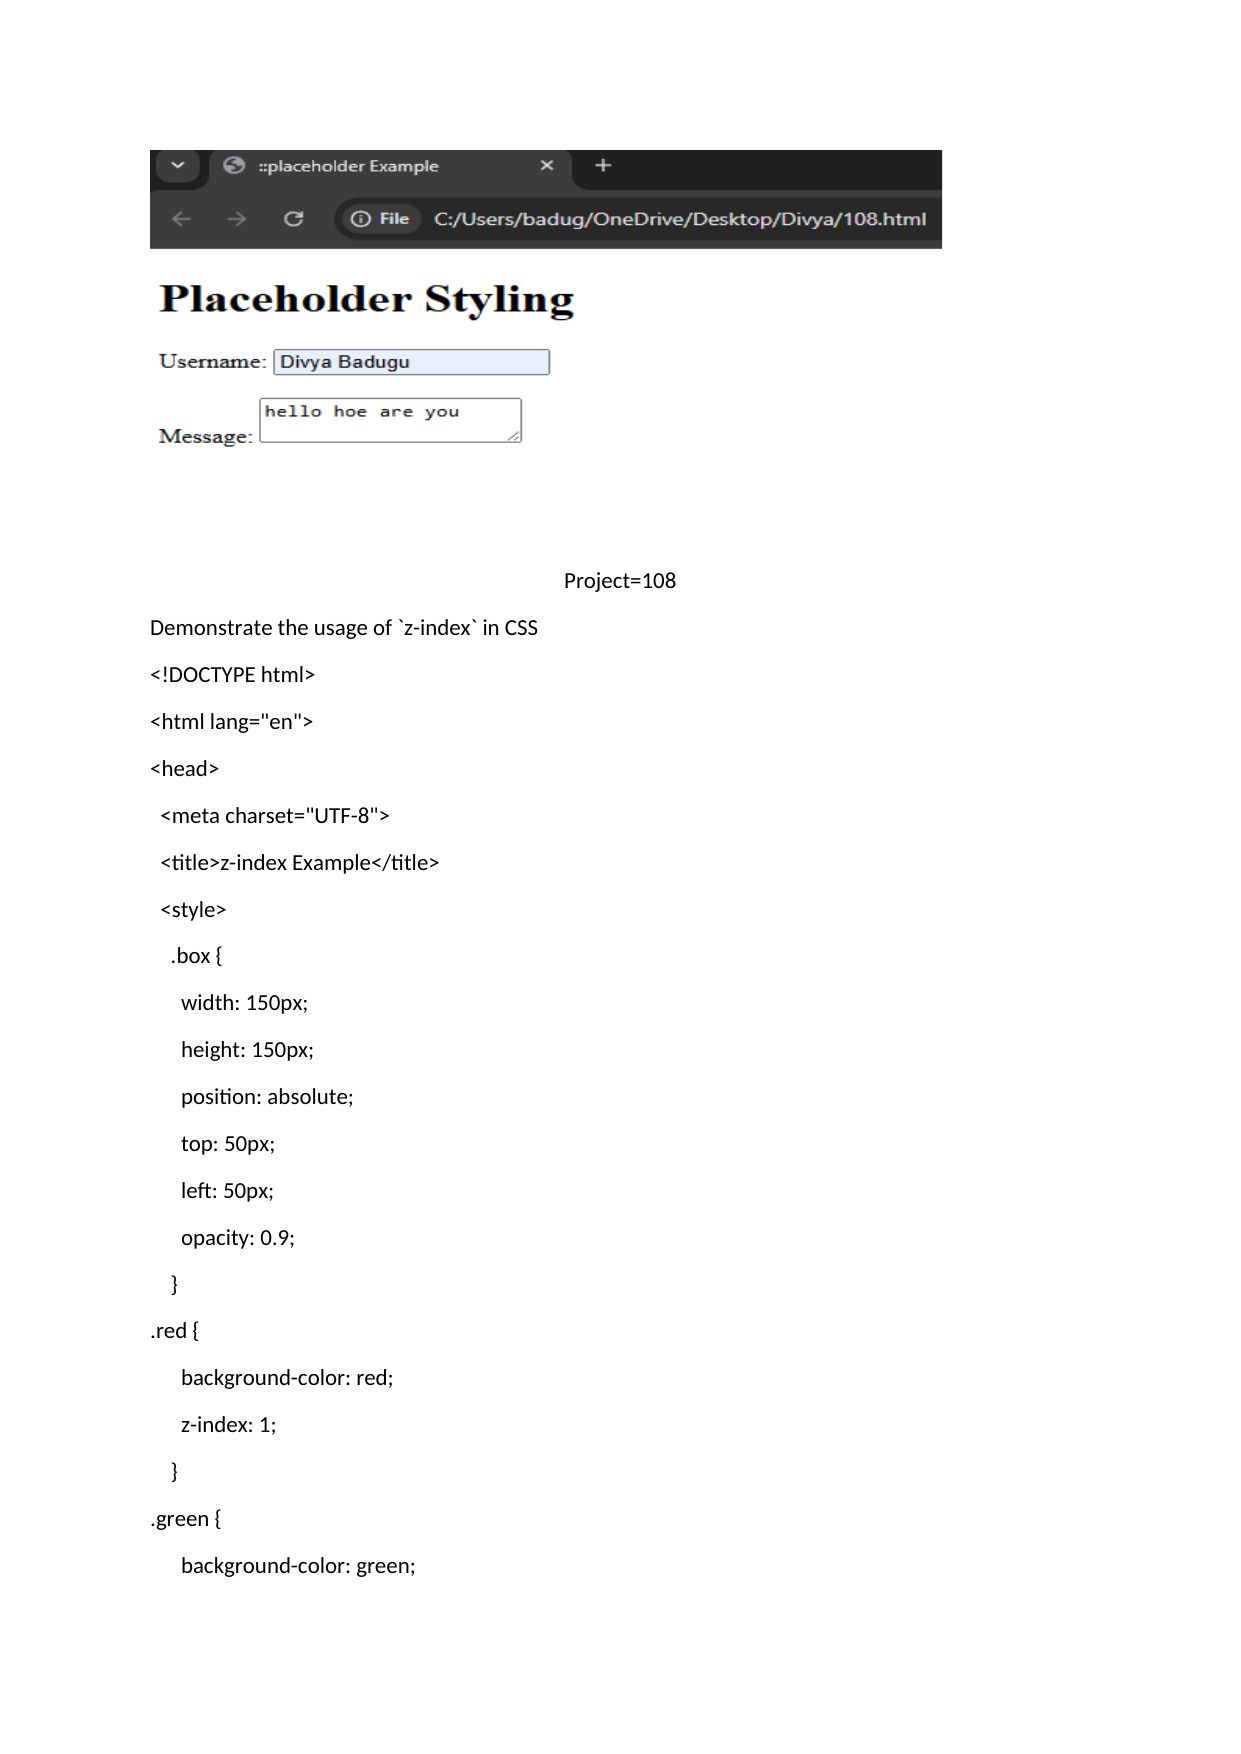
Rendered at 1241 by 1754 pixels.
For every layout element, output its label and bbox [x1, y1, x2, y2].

picture [150, 150, 943, 548]
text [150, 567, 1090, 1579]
